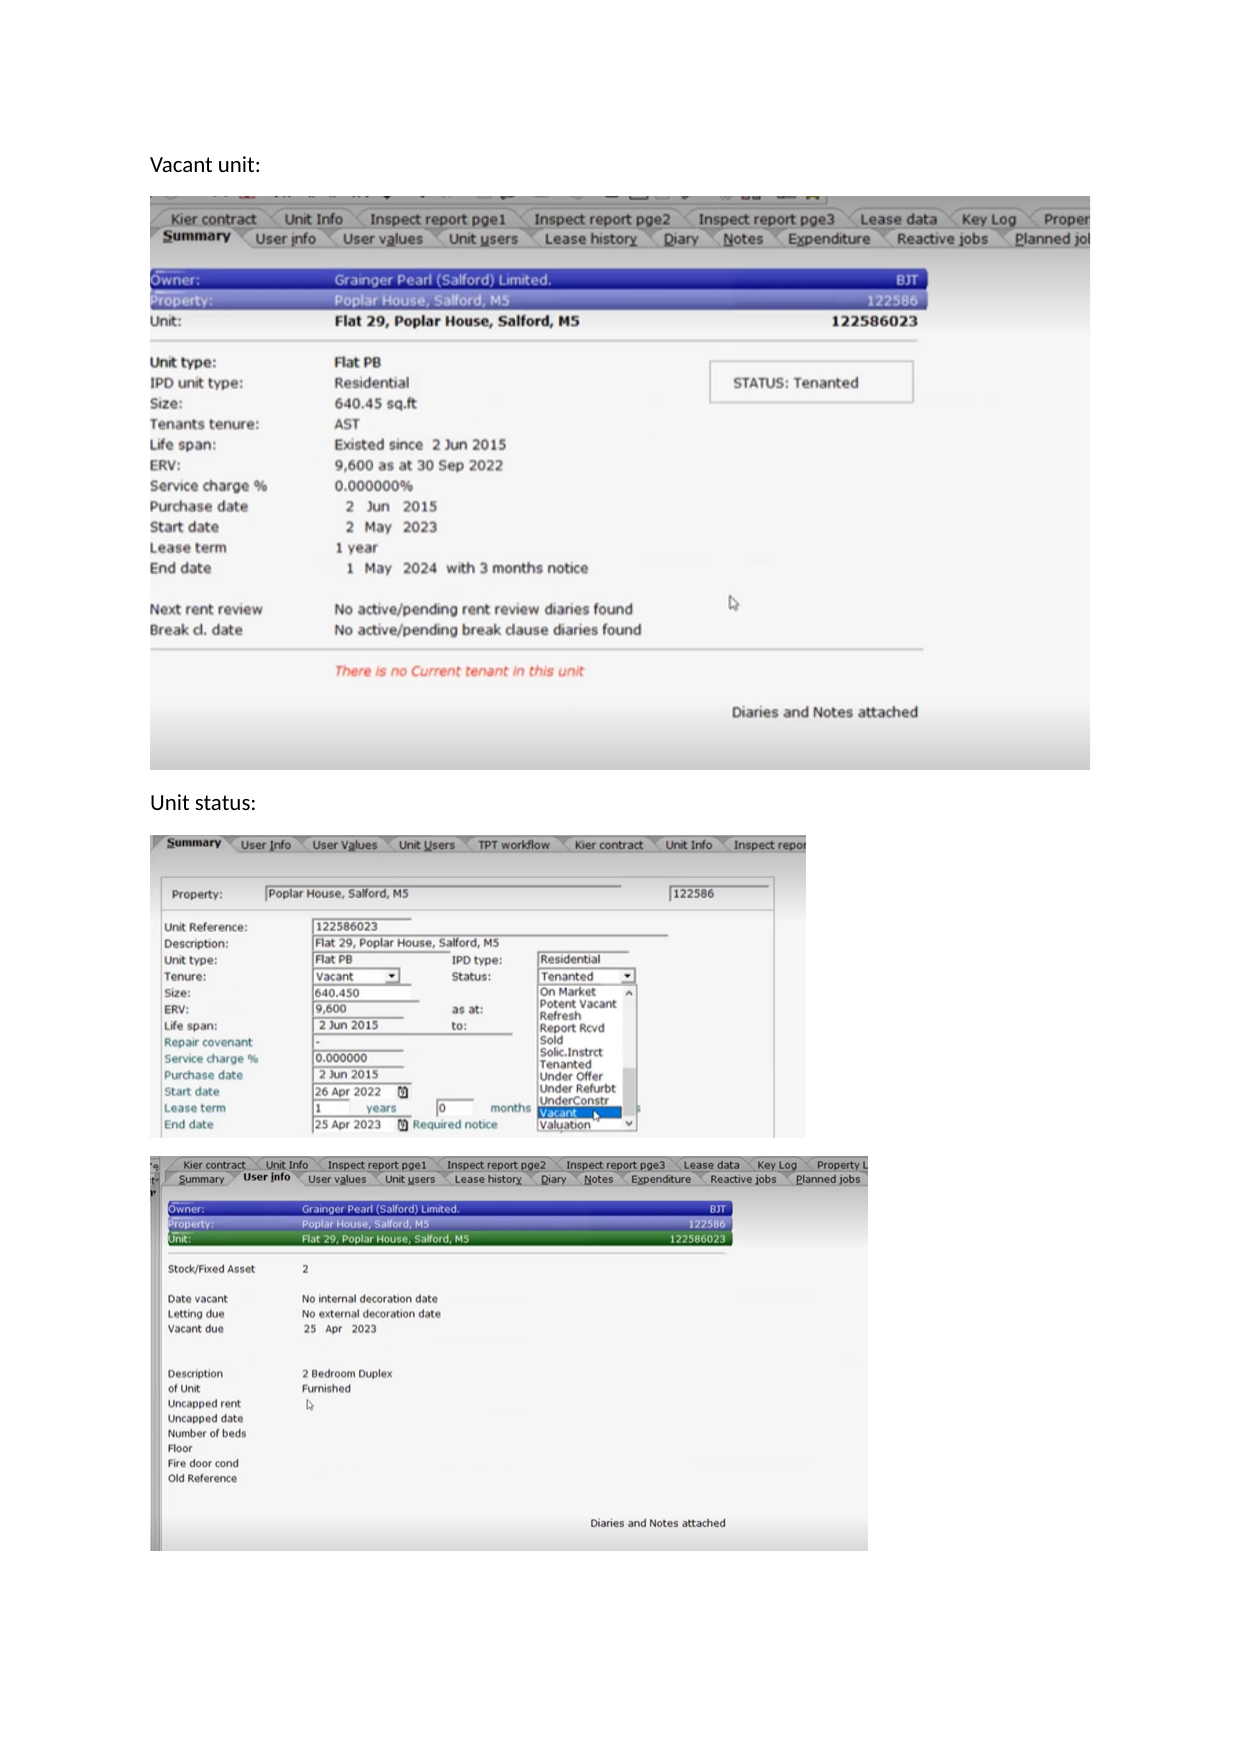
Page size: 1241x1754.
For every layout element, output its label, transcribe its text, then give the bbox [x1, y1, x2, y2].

text Vacant unit: [150, 150, 1090, 178]
picture [150, 835, 806, 1138]
picture [150, 1156, 868, 1551]
text Unit status: [150, 788, 1090, 816]
picture [150, 196, 1091, 770]
